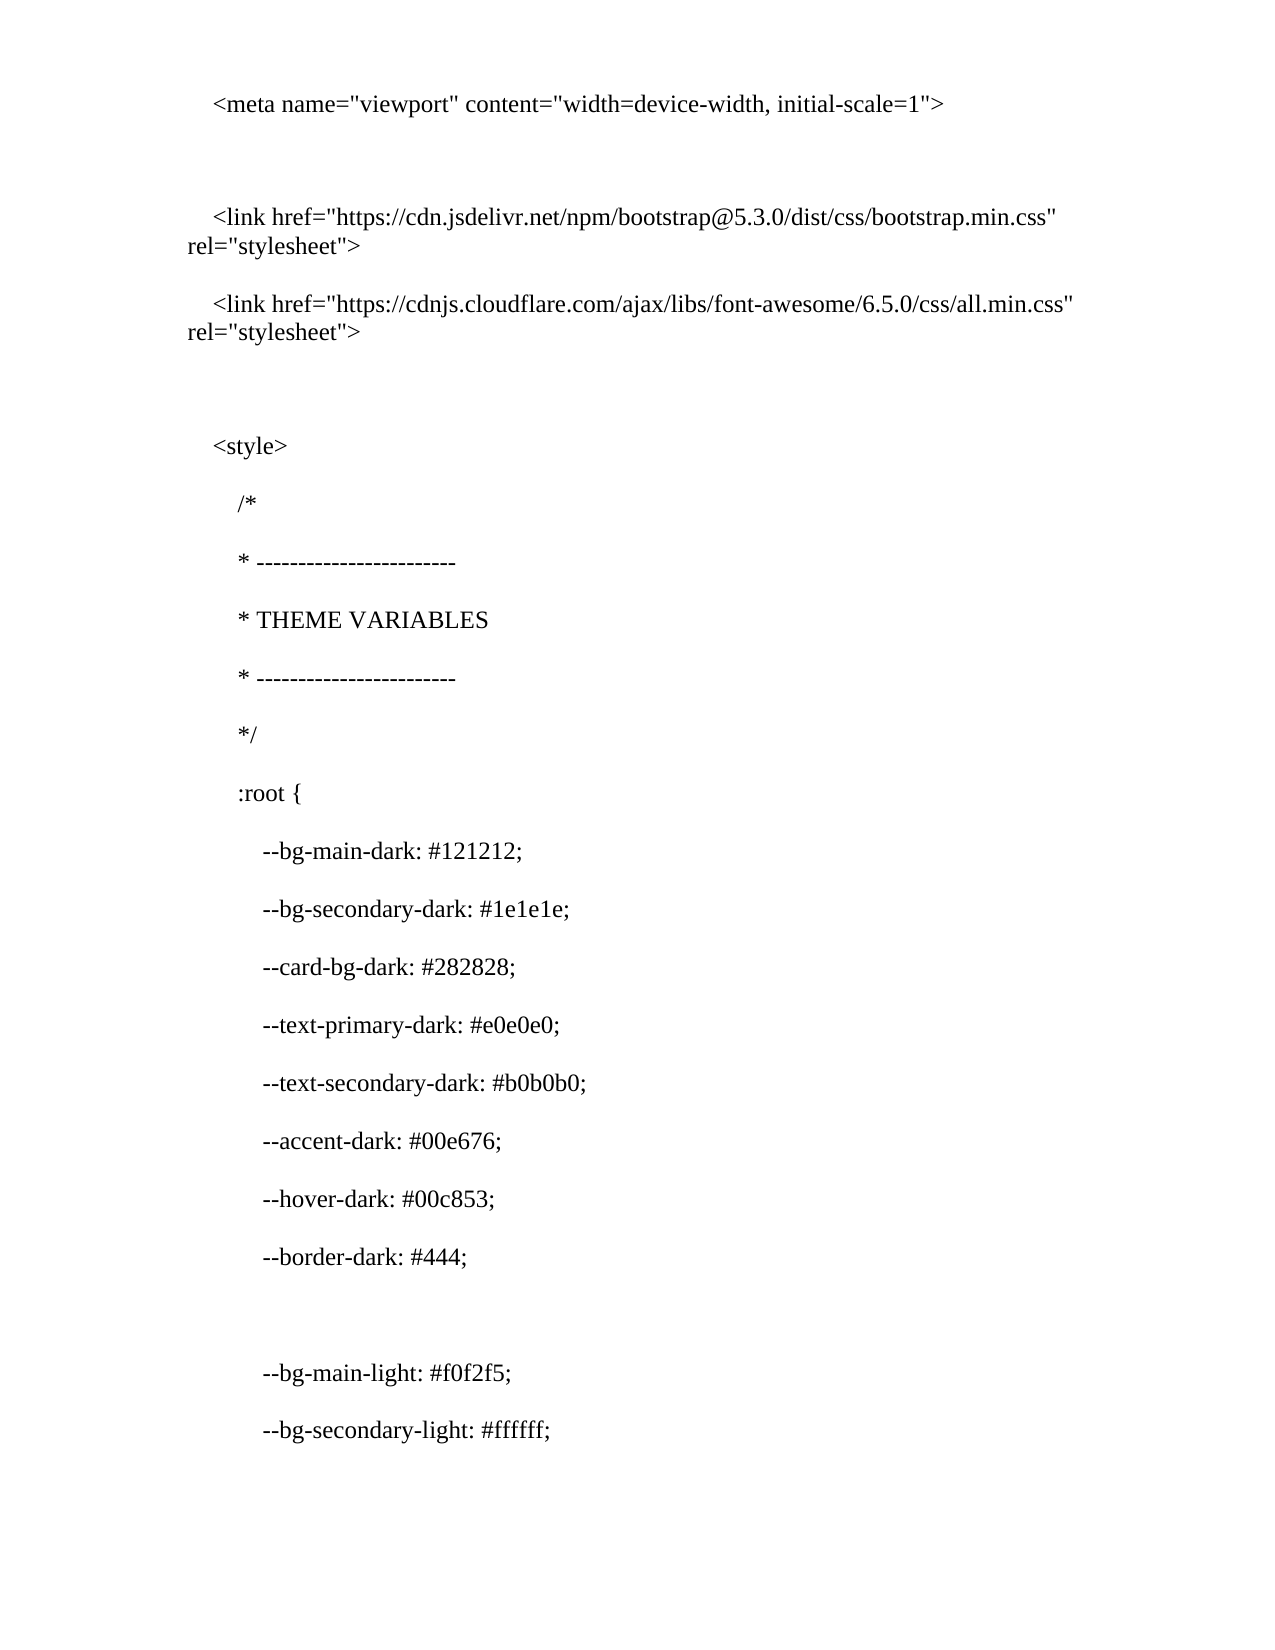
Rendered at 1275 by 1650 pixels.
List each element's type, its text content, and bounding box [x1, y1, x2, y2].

text <link href="https://cdn.jsdelivr.net/npm/bootstrap@5.3.0/dist/css/bootstrap.min.css" rel="stylesheet"> [187, 202, 1087, 259]
text */ [187, 721, 1087, 749]
text --bg-main-light: #f0f2f5; [187, 1358, 1087, 1386]
text --bg-secondary-light: #ffffff; [187, 1416, 1087, 1444]
text --border-dark: #444; [187, 1242, 1087, 1271]
text <style> [187, 431, 1087, 460]
text <meta name="viewport" content="width=device-width, initial-scale=1"> [187, 89, 1087, 117]
text --accent-dark: #00e676; [187, 1126, 1087, 1155]
text * ------------------------ [187, 547, 1087, 576]
text <link href="https://cdnjs.cloudflare.com/ajax/libs/font-awesome/6.5.0/css/all.min.css" rel="stylesheet"> [187, 289, 1087, 346]
text * THEME VARIABLES [187, 605, 1087, 633]
text --hover-dark: #00c853; [187, 1184, 1087, 1213]
text --text-primary-dark: #e0e0e0; [187, 1010, 1087, 1039]
text /* [187, 489, 1087, 518]
text --bg-main-dark: #121212; [187, 836, 1087, 865]
text --bg-secondary-dark: #1e1e1e; [187, 894, 1087, 923]
text --text-secondary-dark: #b0b0b0; [187, 1068, 1087, 1097]
text * ------------------------ [187, 663, 1087, 691]
text :root { [187, 778, 1087, 807]
text --card-bg-dark: #282828; [187, 952, 1087, 981]
